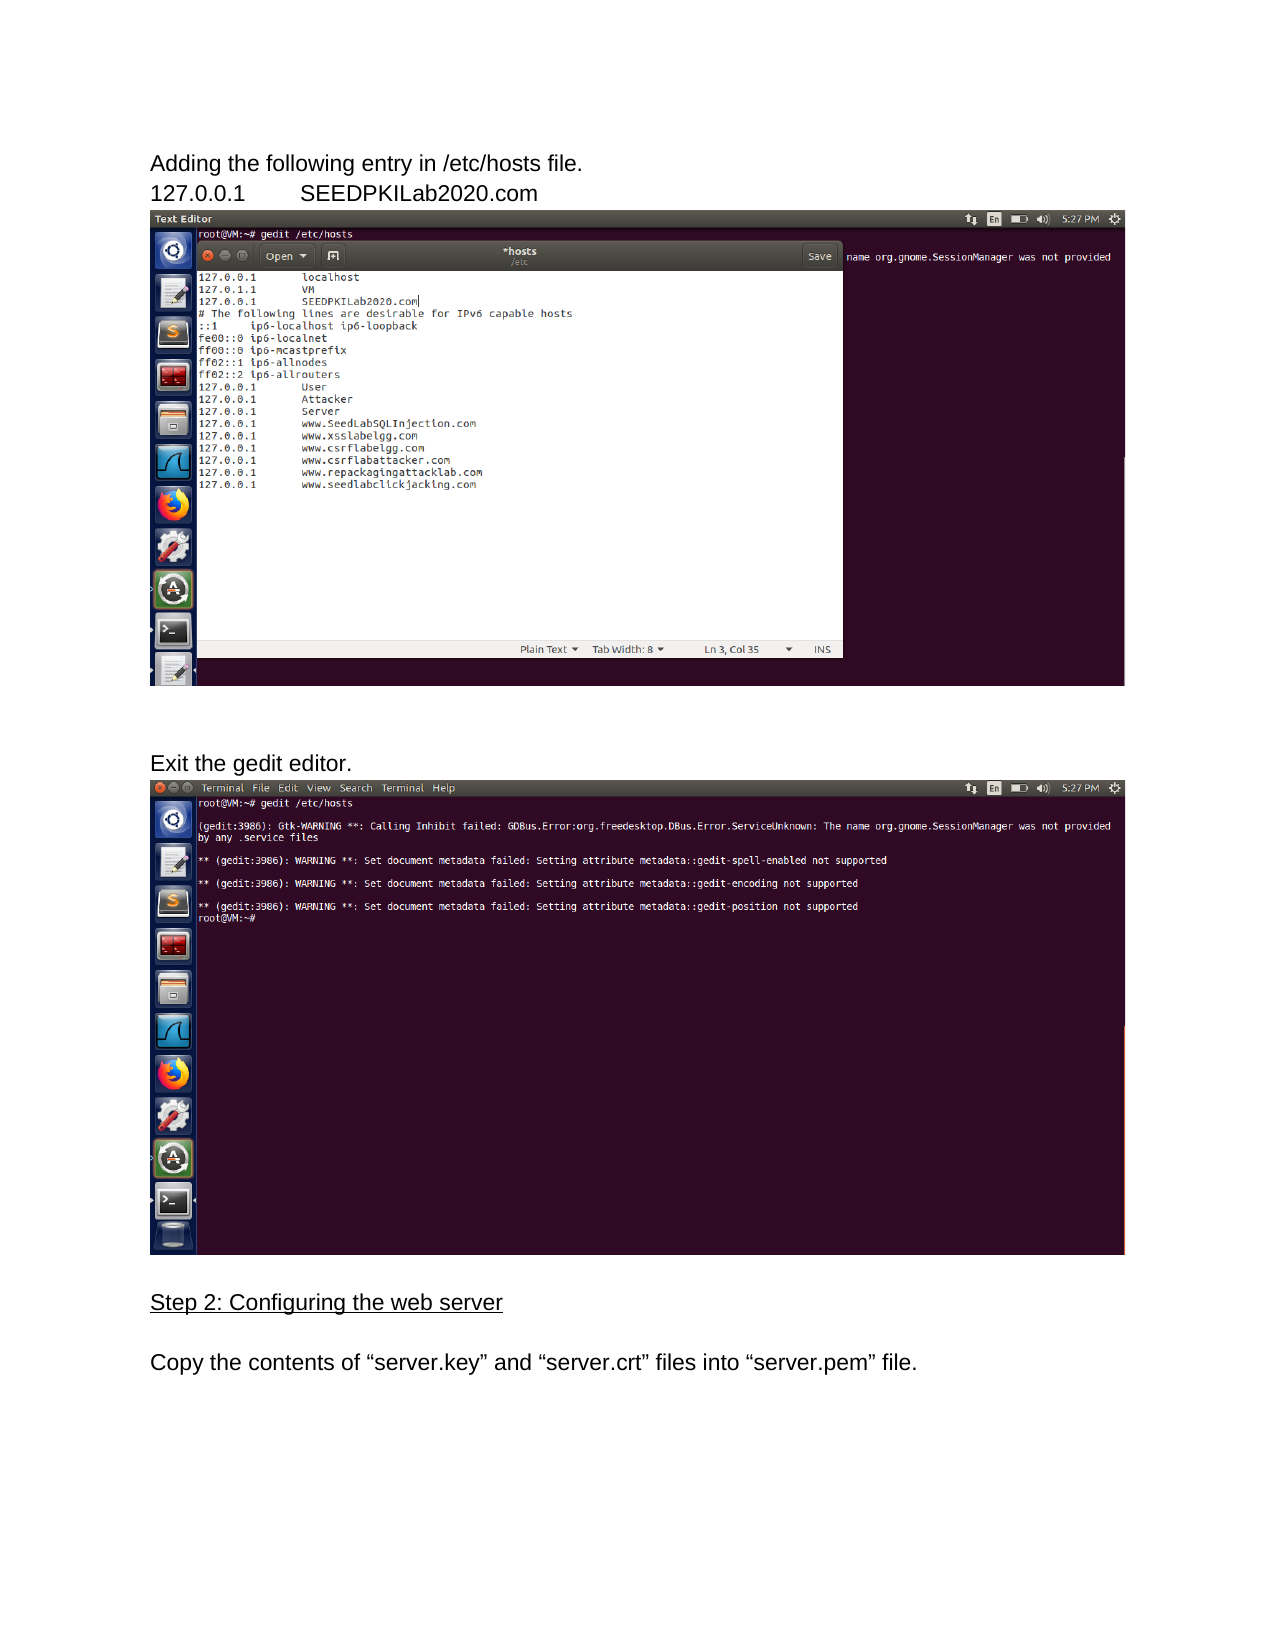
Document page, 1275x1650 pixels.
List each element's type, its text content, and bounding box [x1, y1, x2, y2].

picture [150, 780, 1125, 1255]
text Exit the gedit editor. [150, 750, 1125, 776]
picture [150, 210, 1125, 686]
text Copy the contents of “server.key” and “server.crt” files into “server.pem” file. [150, 1349, 1125, 1376]
text Adding the following entry in /etc/hosts file. [150, 150, 1125, 176]
text 127.0.0.1 SEEDPKILab2020.com [150, 180, 1125, 207]
text Step 2: Configuring the web server [150, 1289, 1125, 1315]
